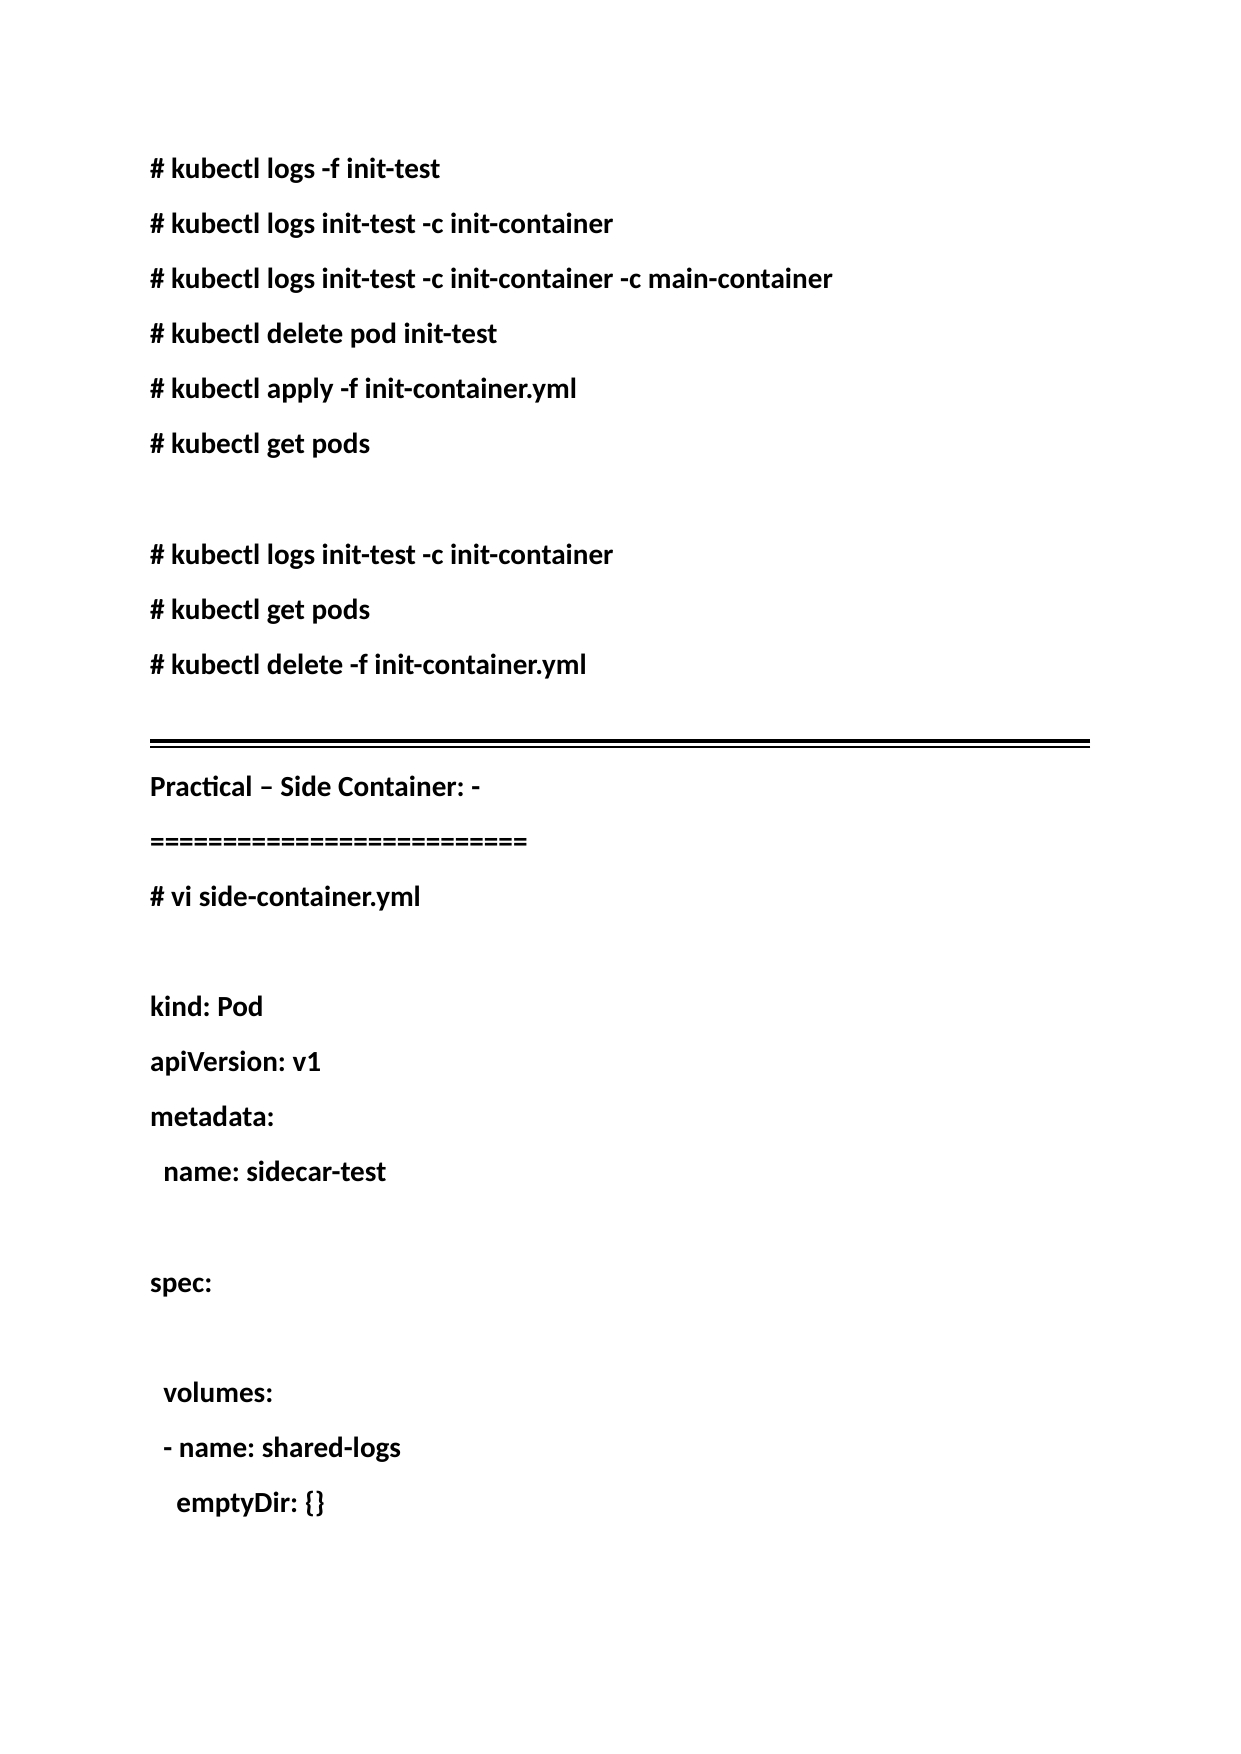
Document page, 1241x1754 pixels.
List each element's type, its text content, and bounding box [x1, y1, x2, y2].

text # kubectl get pods [150, 591, 1090, 626]
text # kubectl delete -f init-container.yml [150, 646, 1090, 682]
text # kubectl delete pod init-test [150, 315, 1090, 351]
text # kubectl get pods [150, 426, 1090, 461]
text kind: Pod [150, 988, 1090, 1024]
text volumes: [150, 1374, 1090, 1409]
text ========================== [150, 823, 1090, 858]
text emptyDir: {} [150, 1484, 1090, 1520]
text # vi side-container.yml [150, 878, 1090, 913]
text metadata: [150, 1098, 1090, 1134]
text name: sidecar-test [150, 1153, 1090, 1189]
text # kubectl logs init-test -c init-container [150, 536, 1090, 571]
text # kubectl logs -f init-test [150, 150, 1090, 186]
text - name: shared-logs [150, 1429, 1090, 1464]
text # kubectl logs init-test -c init-container [150, 205, 1090, 241]
text apiVersion: v1 [150, 1043, 1090, 1079]
text # kubectl apply -f init-container.yml [150, 370, 1090, 406]
text Practical – Side Container: - [150, 768, 1090, 803]
text # kubectl logs init-test -c init-container -c main-container [150, 260, 1090, 296]
text spec: [150, 1264, 1090, 1299]
